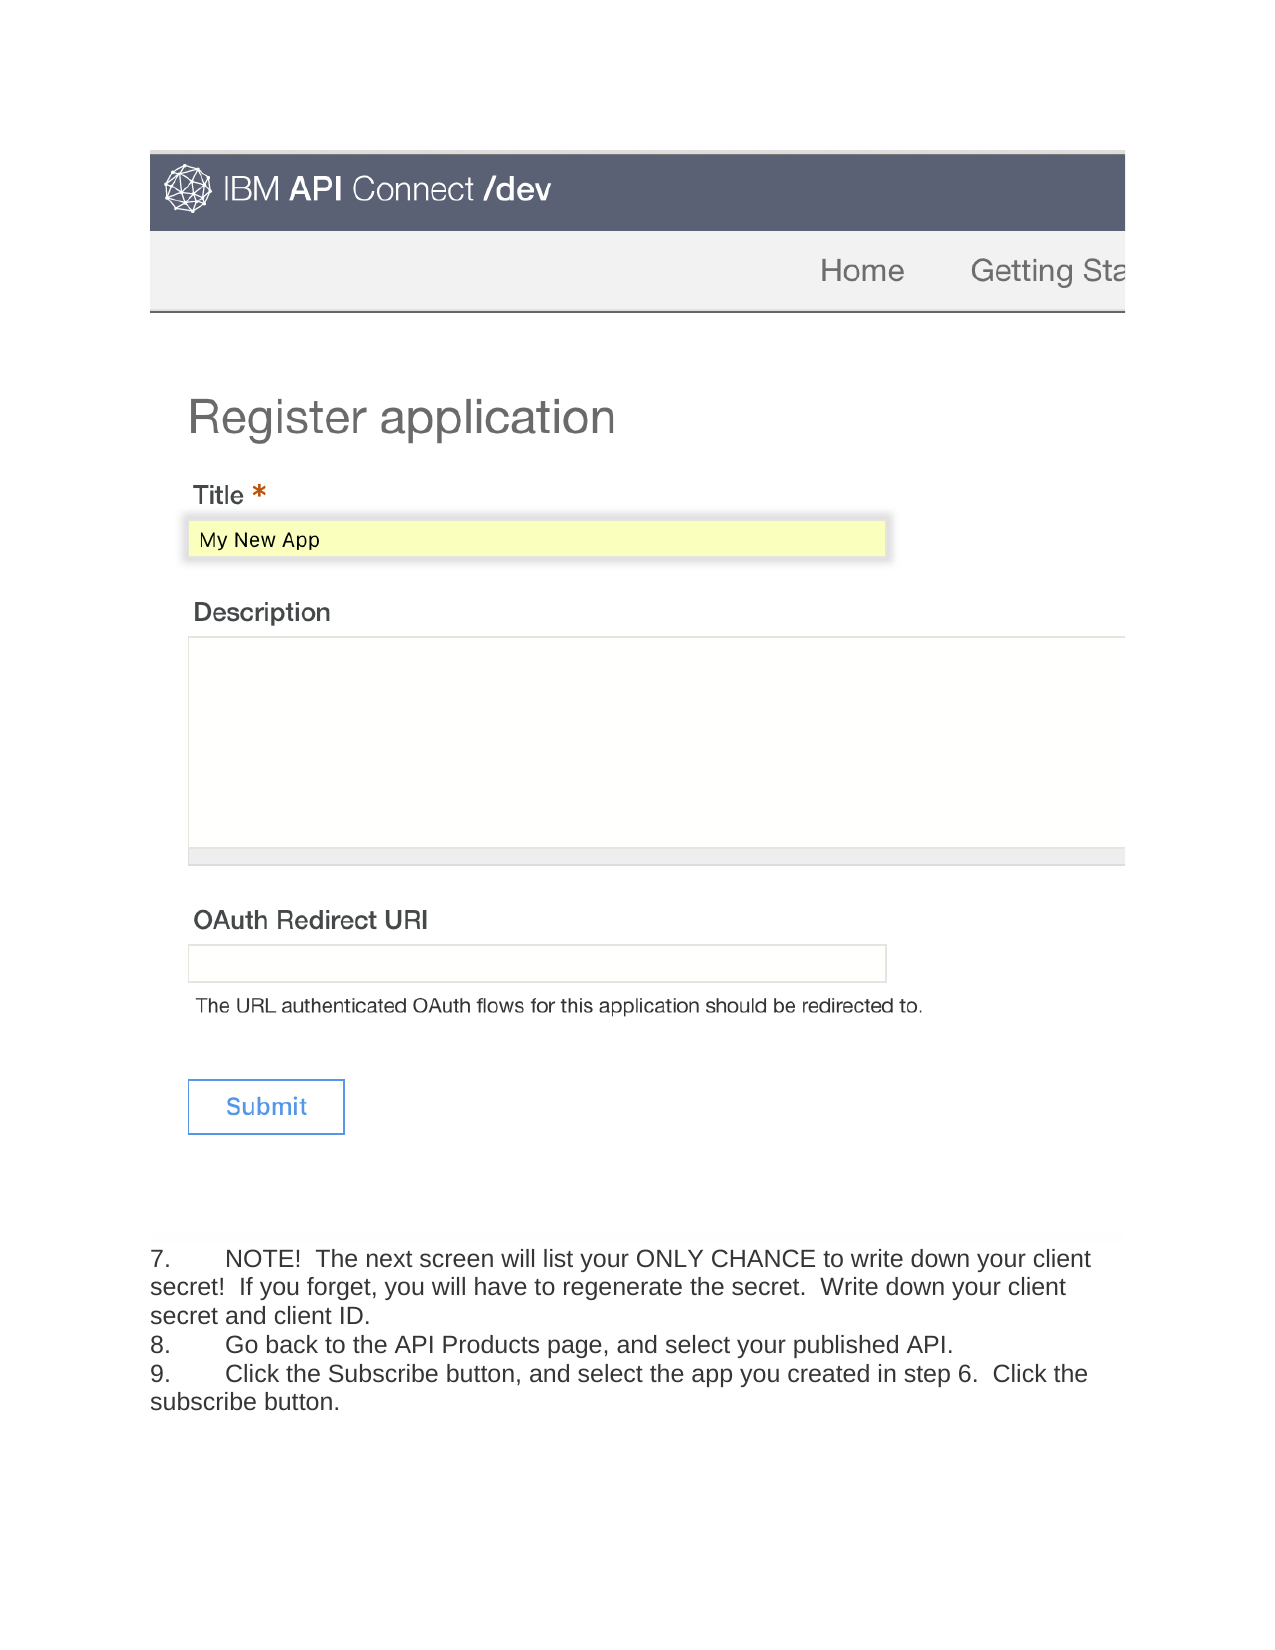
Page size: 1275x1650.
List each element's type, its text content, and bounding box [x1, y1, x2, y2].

picture [150, 150, 1125, 1244]
list Go back to the API Products page, and select your published API. [150, 1330, 1125, 1359]
list Click the Subscribe button, and select the app you created in step 6. Click the subscribe button. [150, 1359, 1125, 1416]
list NOTE! The next screen will list your ONLY CHANCE to write down your client secret! If you forget, you will have to regenerate the secret. Write down your client secret and client ID. [150, 1244, 1125, 1330]
